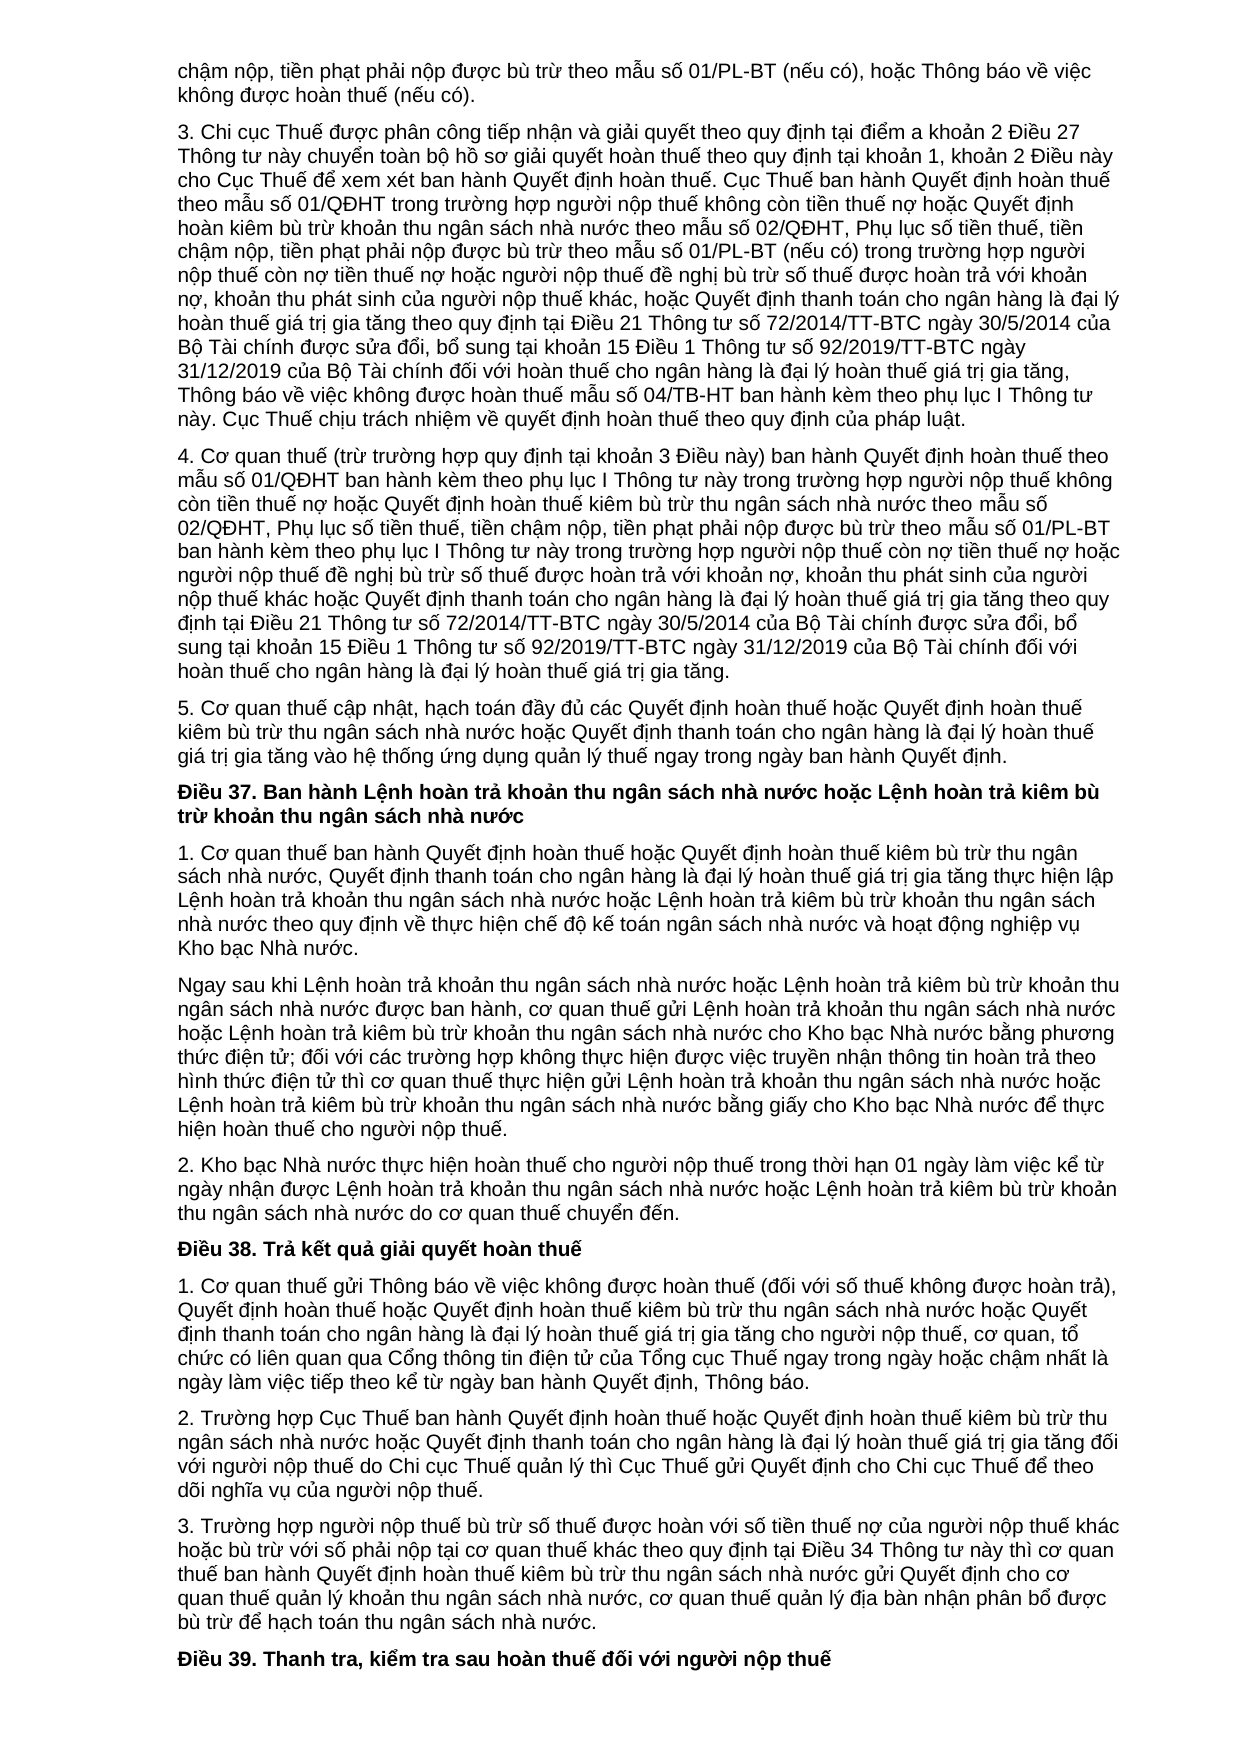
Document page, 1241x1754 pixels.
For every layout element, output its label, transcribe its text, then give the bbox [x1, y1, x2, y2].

text 1. Cơ quan thuế ban hành Quyết định hoàn thuế hoặc Quyết định hoàn thuế kiêm bù trừ thu ngân sách nhà nước, Quyết định thanh toán cho ngân hàng là đại lý hoàn thuế giá trị gia tăng thực hiện lập Lệnh hoàn trả khoản thu ngân sách nhà nước hoặc Lệnh hoàn trả kiêm bù trừ khoản thu ngân sách nhà nước theo quy định về thực hiện chế độ kế toán ngân sách nhà nước và hoạt động nghiệp vụ Kho bạc Nhà nước. [177, 840, 1122, 960]
text 2. Trường hợp Cục Thuế ban hành Quyết định hoàn thuế hoặc Quyết định hoàn thuế kiêm bù trừ thu ngân sách nhà nước hoặc Quyết định thanh toán cho ngân hàng là đại lý hoàn thuế giá trị gia tăng đối với người nộp thuế do Chi cục Thuế quản lý thì Cục Thuế gửi Quyết định cho Chi cục Thuế để theo dõi nghĩa vụ của người nộp thuế. [177, 1406, 1122, 1502]
text 1. Cơ quan thuế gửi Thông báo về việc không được hoàn thuế (đối với số thuế không được hoàn trả), Quyết định hoàn thuế hoặc Quyết định hoàn thuế kiêm bù trừ thu ngân sách nhà nước hoặc Quyết định thanh toán cho ngân hàng là đại lý hoàn thuế giá trị gia tăng cho người nộp thuế, cơ quan, tổ chức có liên quan qua Cổng thông tin điện tử của Tổng cục Thuế ngay trong ngày hoặc chậm nhất là ngày làm việc tiếp theo kể từ ngày ban hành Quyết định, Thông báo. [177, 1274, 1122, 1393]
text 3. Trường hợp người nộp thuế bù trừ số thuế được hoàn với số tiền thuế nợ của người nộp thuế khác hoặc bù trừ với số phải nộp tại cơ quan thuế khác theo quy định tại Điều 34 Thông tư này thì cơ quan thuế ban hành Quyết định hoàn thuế kiêm bù trừ thu ngân sách nhà nước gửi Quyết định cho cơ quan thuế quản lý khoản thu ngân sách nhà nước, cơ quan thuế quản lý địa bàn nhận phân bổ được bù trừ để hạch toán thu ngân sách nhà nước. [177, 1514, 1122, 1634]
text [177, 59, 1122, 107]
text 5. Cơ quan thuế cập nhật, hạch toán đầy đủ các Quyết định hoàn thuế hoặc Quyết định hoàn thuế kiêm bù trừ thu ngân sách nhà nước hoặc Quyết định thanh toán cho ngân hàng là đại lý hoàn thuế giá trị gia tăng vào hệ thống ứng dụng quản lý thuế ngay trong ngày ban hành Quyết định. [177, 696, 1122, 767]
text 2. Kho bạc Nhà nước thực hiện hoàn thuế cho người nộp thuế trong thời hạn 01 ngày làm việc kể từ ngày nhận được Lệnh hoàn trả khoản thu ngân sách nhà nước hoặc Lệnh hoàn trả kiêm bù trừ khoản thu ngân sách nhà nước do cơ quan thuế chuyển đến. [177, 1153, 1122, 1225]
text Ngay sau khi Lệnh hoàn trả khoản thu ngân sách nhà nước hoặc Lệnh hoàn trả kiêm bù trừ khoản thu ngân sách nhà nước được ban hành, cơ quan thuế gửi Lệnh hoàn trả khoản thu ngân sách nhà nước hoặc Lệnh hoàn trả kiêm bù trừ khoản thu ngân sách nhà nước cho Kho bạc Nhà nước bằng phương thức điện tử; đối với các trường hợp không thực hiện được việc truyền nhận thông tin hoàn trả theo hình thức điện tử thì cơ quan thuế thực hiện gửi Lệnh hoàn trả khoản thu ngân sách nhà nước hoặc Lệnh hoàn trả kiêm bù trừ khoản thu ngân sách nhà nước bằng giấy cho Kho bạc Nhà nước để thực hiện hoàn thuế cho người nộp thuế. [177, 973, 1122, 1140]
subtitle Điều 39. Thanh tra, kiểm tra sau hoàn thuế đối với người nộp thuế [177, 1647, 1122, 1671]
subtitle Điều 37. Ban hành Lệnh hoàn trả khoản thu ngân sách nhà nước hoặc Lệnh hoàn trả kiêm bù trừ khoản thu ngân sách nhà nước [177, 780, 1122, 828]
subtitle Điều 38. Trả kết quả giải quyết hoàn thuế [177, 1237, 1122, 1261]
text 3. Chi cục Thuế được phân công tiếp nhận và giải quyết theo quy định tại điểm a khoản 2 Điều 27 Thông tư này chuyển toàn bộ hồ sơ giải quyết hoàn thuế theo quy định tại khoản 1, khoản 2 Điều này cho Cục Thuế để xem xét ban hành Quyết định hoàn thuế. Cục Thuế ban hành Quyết định hoàn thuế theo mẫu số 01/QĐHT trong trường hợp người nộp thuế không còn tiền thuế nợ hoặc Quyết định hoàn kiêm bù trừ khoản thu ngân sách nhà nước theo mẫu số 02/QĐHT, Phụ lục số tiền thuế, tiền chậm nộp, tiền phạt phải nộp được bù trừ theo mẫu số 01/PL-BT (nếu có) trong trường hợp người nộp thuế còn nợ tiền thuế nợ hoặc người nộp thuế đề nghị bù trừ số thuế được hoàn trả với khoản nợ, khoản thu phát sinh của người nộp thuế khác, hoặc Quyết định thanh toán cho ngân hàng là đại lý hoàn thuế giá trị gia tăng theo quy định tại Điều 21 Thông tư số 72/2014/TT-BTC ngày 30/5/2014 của Bộ Tài chính được sửa đổi, bổ sung tại khoản 15 Điều 1 Thông tư số 92/2019/TT-BTC ngày 31/12/2019 của Bộ Tài chính đối với hoàn thuế cho ngân hàng là đại lý hoàn thuế giá trị gia tăng, Thông báo về việc không được hoàn thuế mẫu số 04/TB-HT ban hành kèm theo phụ lục I Thông tư này. Cục Thuế chịu trách nhiệm về quyết định hoàn thuế theo quy định của pháp luật. [177, 119, 1122, 431]
text 4. Cơ quan thuế (trừ trường hợp quy định tại khoản 3 Điều này) ban hành Quyết định hoàn thuế theo mẫu số 01/QĐHT ban hành kèm theo phụ lục I Thông tư này trong trường hợp người nộp thuế không còn tiền thuế nợ hoặc Quyết định hoàn thuế kiêm bù trừ thu ngân sách nhà nước theo mẫu số 02/QĐHT, Phụ lục số tiền thuế, tiền chậm nộp, tiền phạt phải nộp được bù trừ theo mẫu số 01/PL-BT ban hành kèm theo phụ lục I Thông tư này trong trường hợp người nộp thuế còn nợ tiền thuế nợ hoặc người nộp thuế đề nghị bù trừ số thuế được hoàn trả với khoản nợ, khoản thu phát sinh của người nộp thuế khác hoặc Quyết định thanh toán cho ngân hàng là đại lý hoàn thuế giá trị gia tăng theo quy định tại Điều 21 Thông tư số 72/2014/TT-BTC ngày 30/5/2014 của Bộ Tài chính được sửa đổi, bổ sung tại khoản 15 Điều 1 Thông tư số 92/2019/TT-BTC ngày 31/12/2019 của Bộ Tài chính đối với hoàn thuế cho ngân hàng là đại lý hoàn thuế giá trị gia tăng. [177, 443, 1122, 683]
